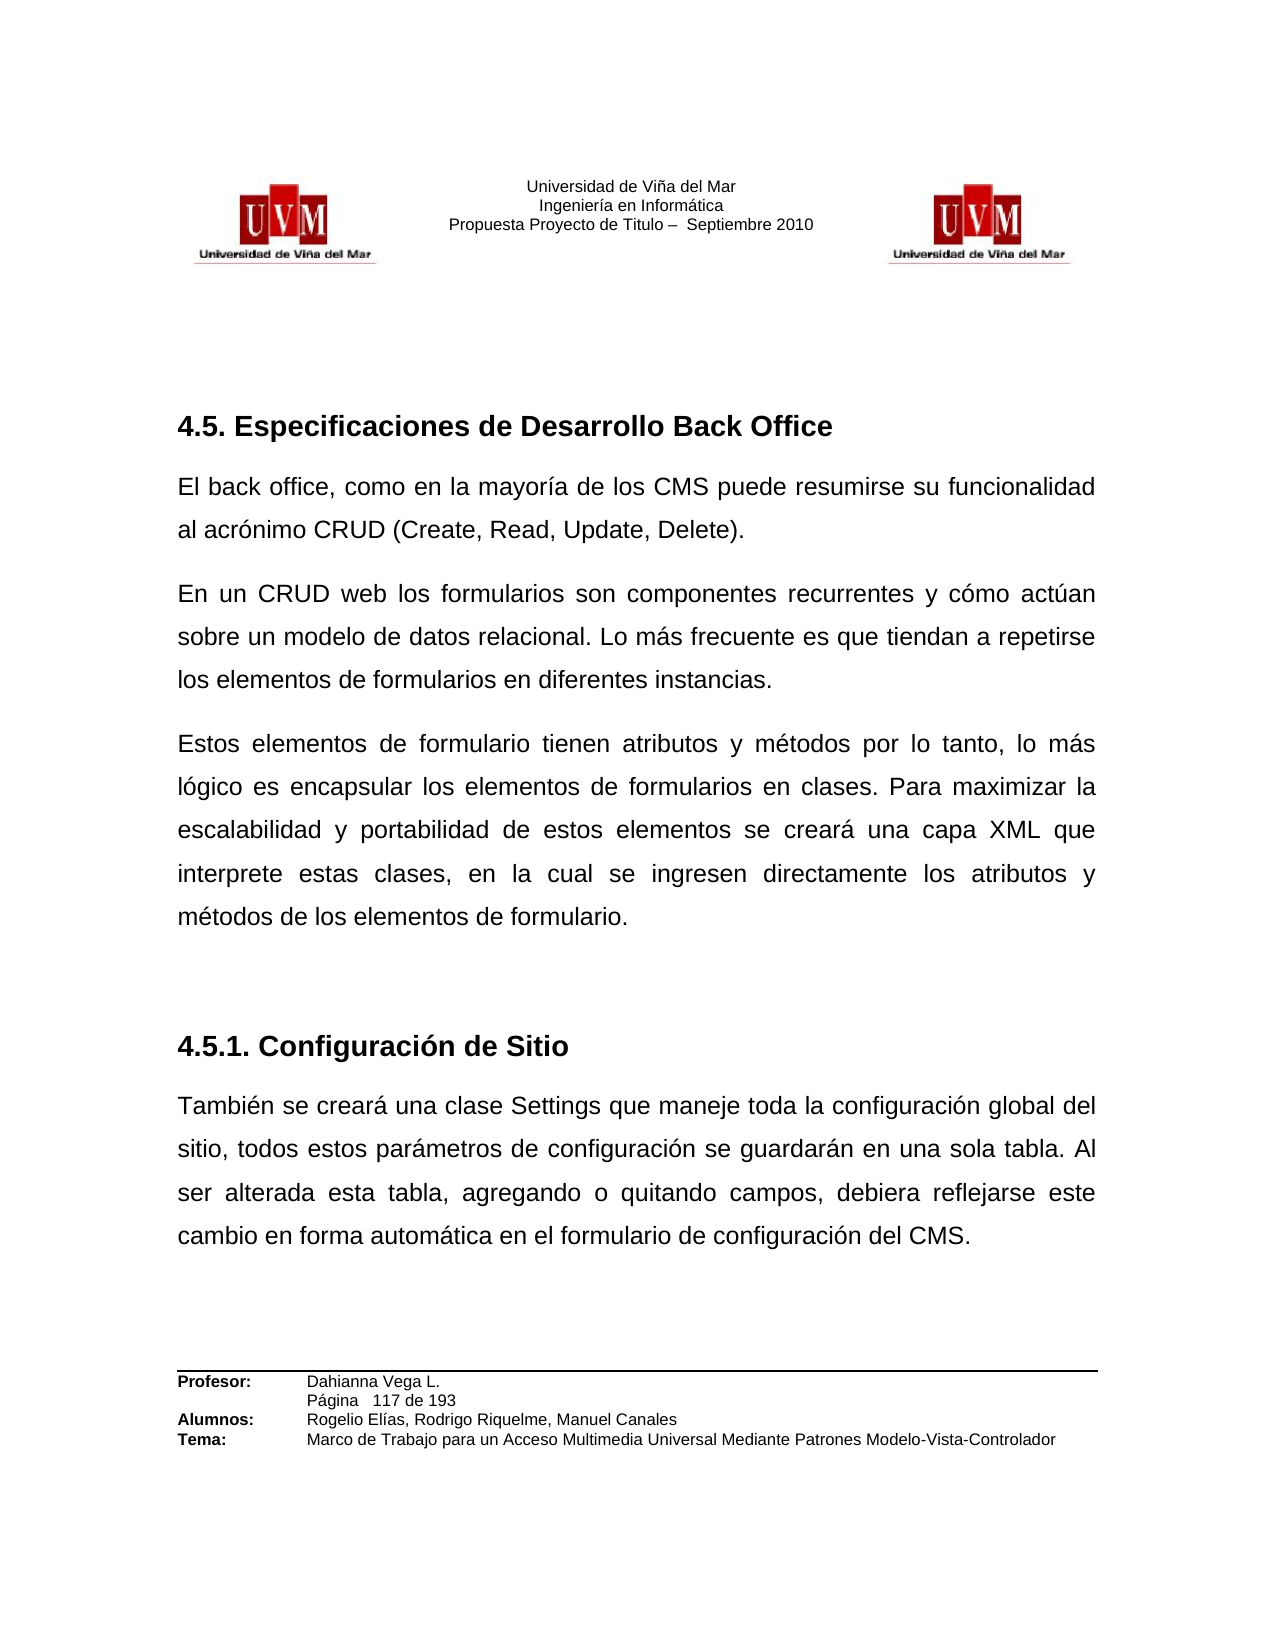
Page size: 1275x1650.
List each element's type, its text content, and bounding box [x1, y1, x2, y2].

text En un CRUD web los formularios son componentes recurrentes y cómo actúan sobre un modelo de datos relacional. Lo más frecuente es que tiendan a repetirse los elementos de formularios en diferentes instancias. [177, 579, 1098, 694]
text También se creará una clase Settings que maneje toda la configuración global del sitio, todos estos parámetros de configuración se guardarán en una sola tabla. Al ser alterada esta tabla, agregando o quitando campos, debiera reflejarse este cambio en forma automática en el formulario de configuración del CMS. [177, 1091, 1098, 1249]
picture [871, 176, 1084, 267]
text Estos elementos de formulario tienen atributos y métodos por lo tanto, lo más lógico es encapsular los elementos de formularios en clases. Para maximizar la escalabilidad y portabilidad de estos elementos se creará una capa XML que interprete estas clases, en la cual se ingresen directamente los atributos y métodos de los elementos de formulario. [177, 729, 1098, 931]
subtitle 4.5. Especificaciones de Desarrollo Back Office [177, 409, 1098, 443]
subtitle 4.5.1. Configuración de Sitio [177, 1028, 1098, 1062]
picture [177, 176, 390, 267]
text El back office, como en la mayoría de los CMS puede resumirse su funcionalidad al acrónimo CRUD (Create, Read, Update, Delete). [177, 472, 1098, 544]
